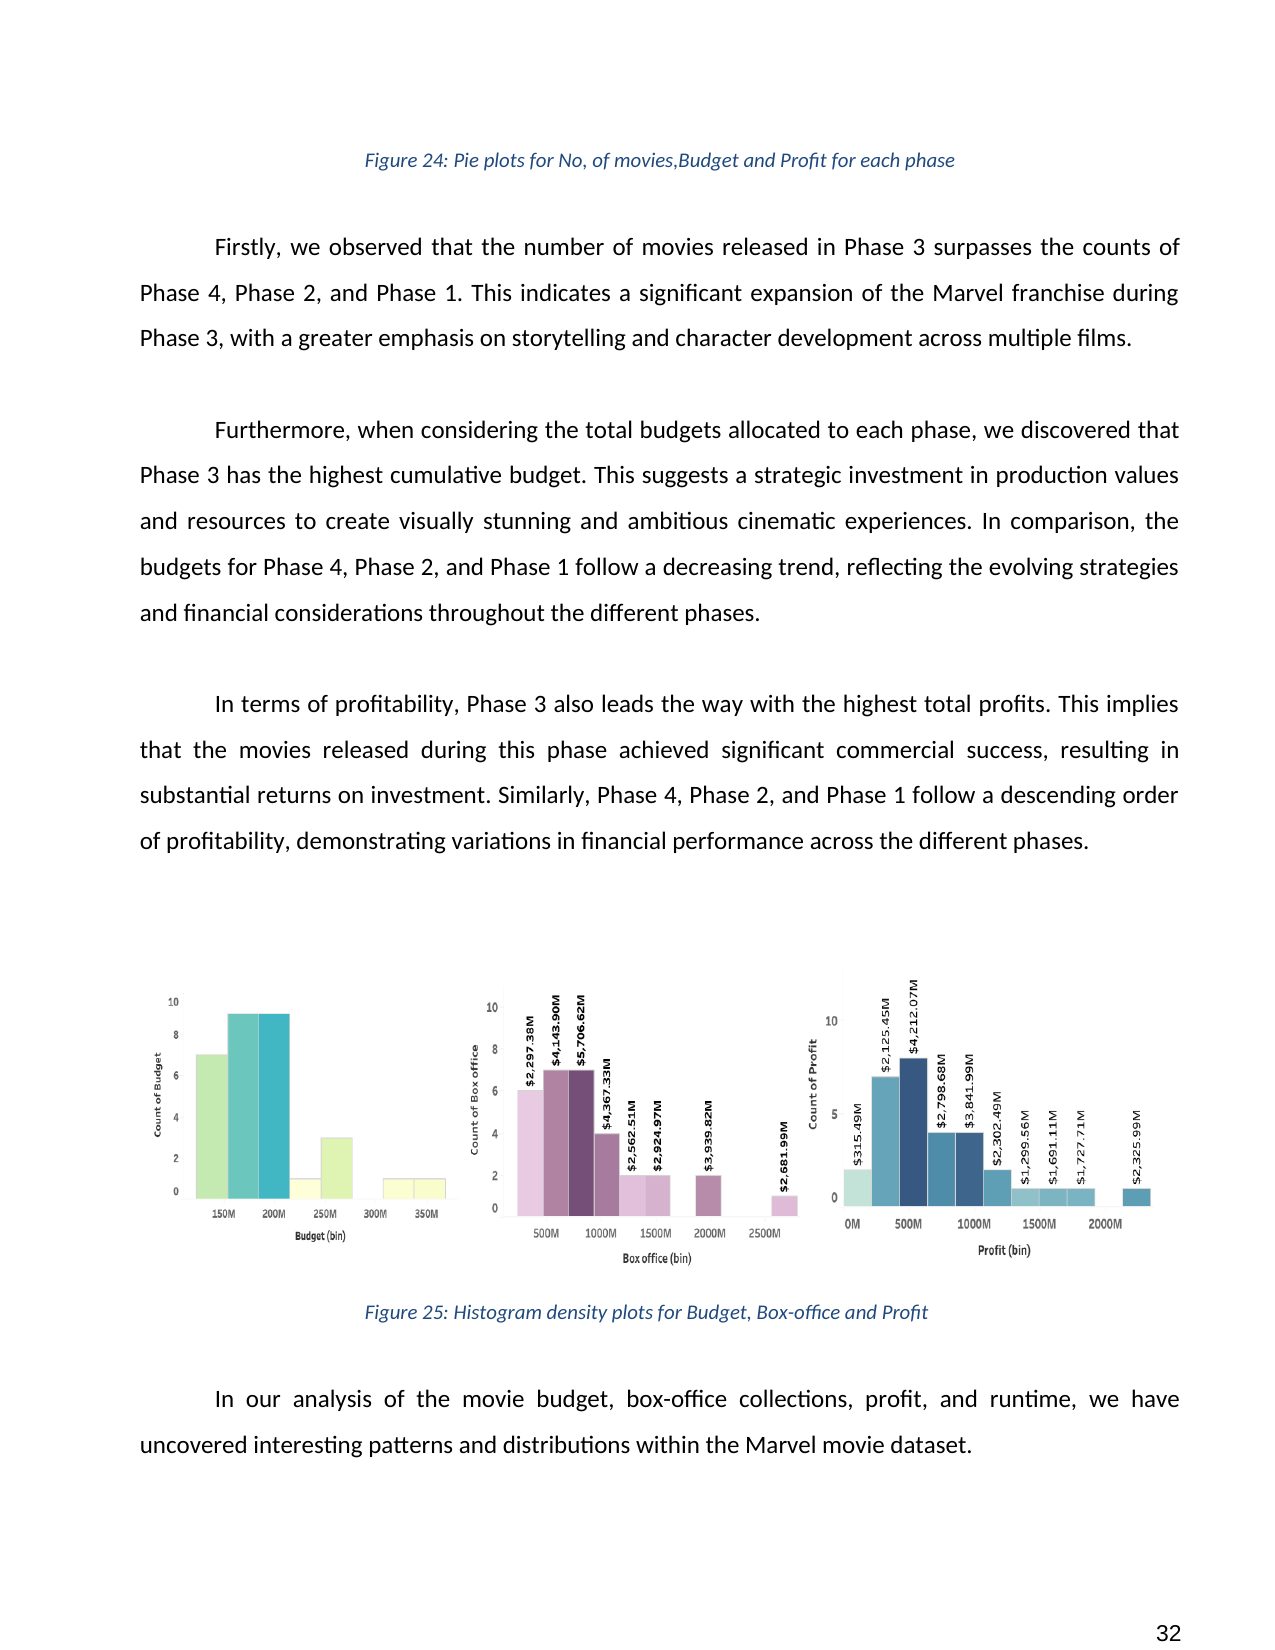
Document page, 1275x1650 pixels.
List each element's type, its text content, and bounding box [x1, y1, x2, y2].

subtitle Figure 24: Pie plots for No, of movies,Budget and Profit for each phase [139, 147, 1181, 172]
text In our analysis of the movie budget, box-office collections, profit, and runtime, we have uncovered interesting patterns and distributions within the Marvel movie dataset. [139, 1383, 1181, 1460]
subtitle Figure 25: Histogram density plots for Budget, Box-office and Profit [289, 1299, 1181, 1325]
text Furthermore, when considering the total budgets allocated to each phase, we discovered that Phase 3 has the highest cumulative budget. This suggests a strategic investment in production values and resources to create visually stunning and ambitious cinematic experiences. In comparison, the budgets for Phase 4, Phase 2, and Phase 1 follow a decreasing trend, reflecting the evolving strategies and financial considerations throughout the different phases. [139, 414, 1181, 627]
text In terms of profitability, Phase 3 also leads the way with the highest total profits. This implies that the movies released during this phase achieved significant commercial success, resulting in substantial returns on investment. Similarly, Phase 4, Phase 2, and Phase 1 follow a descending order of profitability, demonstrating variations in financial performance across the different phases. [139, 688, 1181, 856]
picture [139, 956, 1165, 1287]
text Firstly, we observed that the number of movies released in Phase 3 surpasses the counts of Phase 4, Phase 2, and Phase 1. This indicates a significant expansion of the Marvel franchise during Phase 3, with a greater emphasis on storytelling and character development across multiple films. [139, 231, 1181, 353]
